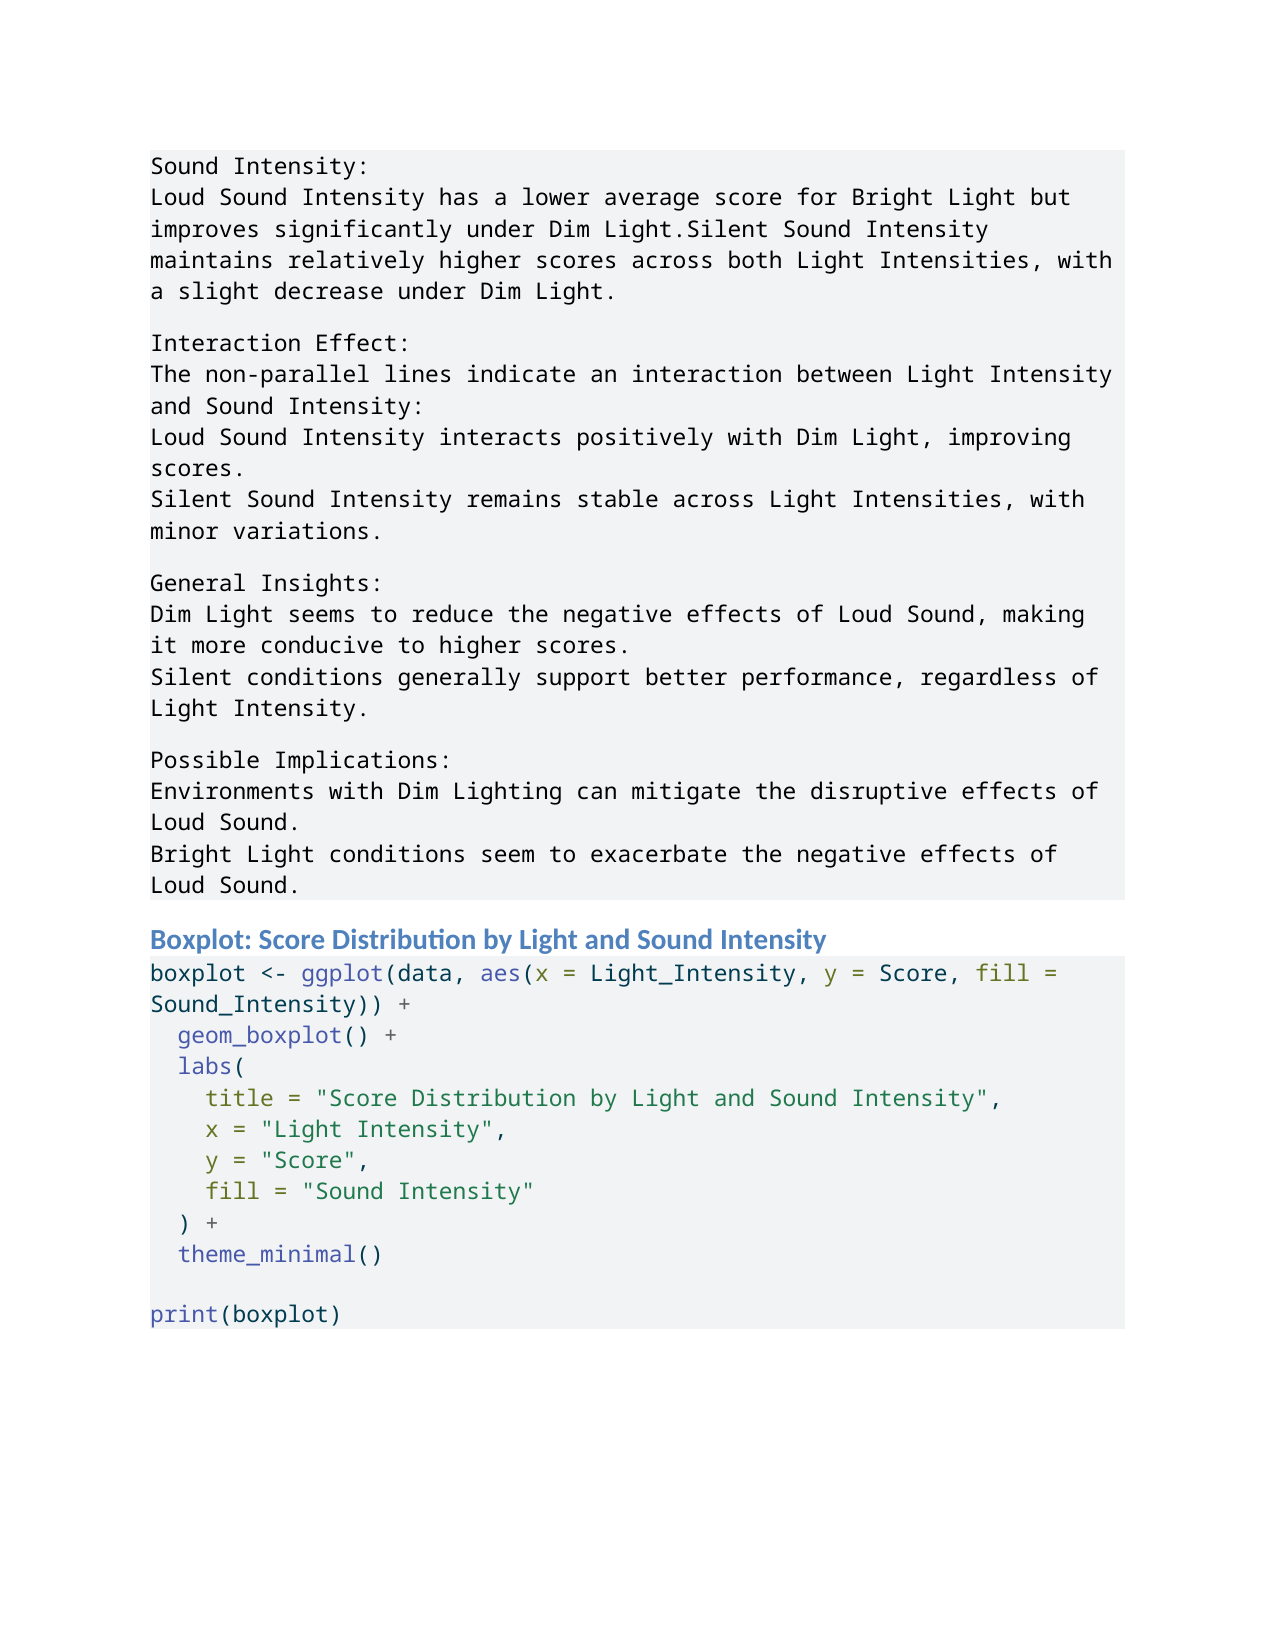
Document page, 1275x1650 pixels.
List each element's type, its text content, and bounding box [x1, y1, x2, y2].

subtitle Boxplot: Score Distribution by Light and Sound Intensity [150, 921, 1125, 956]
text General Insights: Dim Light seems to reduce the negative effects of Loud Sound, making it more conducive to higher scores. Silent conditions generally support better performance, regardless of Light Intensity. [150, 567, 1125, 723]
text Sound Intensity: Loud Sound Intensity has a lower average score for Bright Light but improves significantly under Dim Light.Silent Sound Intensity maintains relatively higher scores across both Light Intensities, with a slight decrease under Dim Light. [150, 150, 1125, 306]
text Possible Implications: Environments with Dim Lighting can mitigate the disruptive effects of Loud Sound. Bright Light conditions seem to exacerbate the negative effects of Loud Sound. [150, 744, 1125, 900]
text Interaction Effect: The non-parallel lines indicate an interaction between Light Intensity and Sound Intensity: Loud Sound Intensity interacts positively with Dim Light, improving scores. Silent Sound Intensity remains stable across Light Intensities, with minor variations. [150, 327, 1125, 546]
text boxplot <- ggplot(data, aes(x = Light_Intensity, y = Score, fill = Sound_Intensity)) + geom_boxplot() + labs( title = "Score Distribution by Light and Sound Intensity", x = "Light Intensity", y = "Score", fill = "Sound Intensity" ) + theme_minimal() print(boxplot) [150, 956, 1125, 1329]
